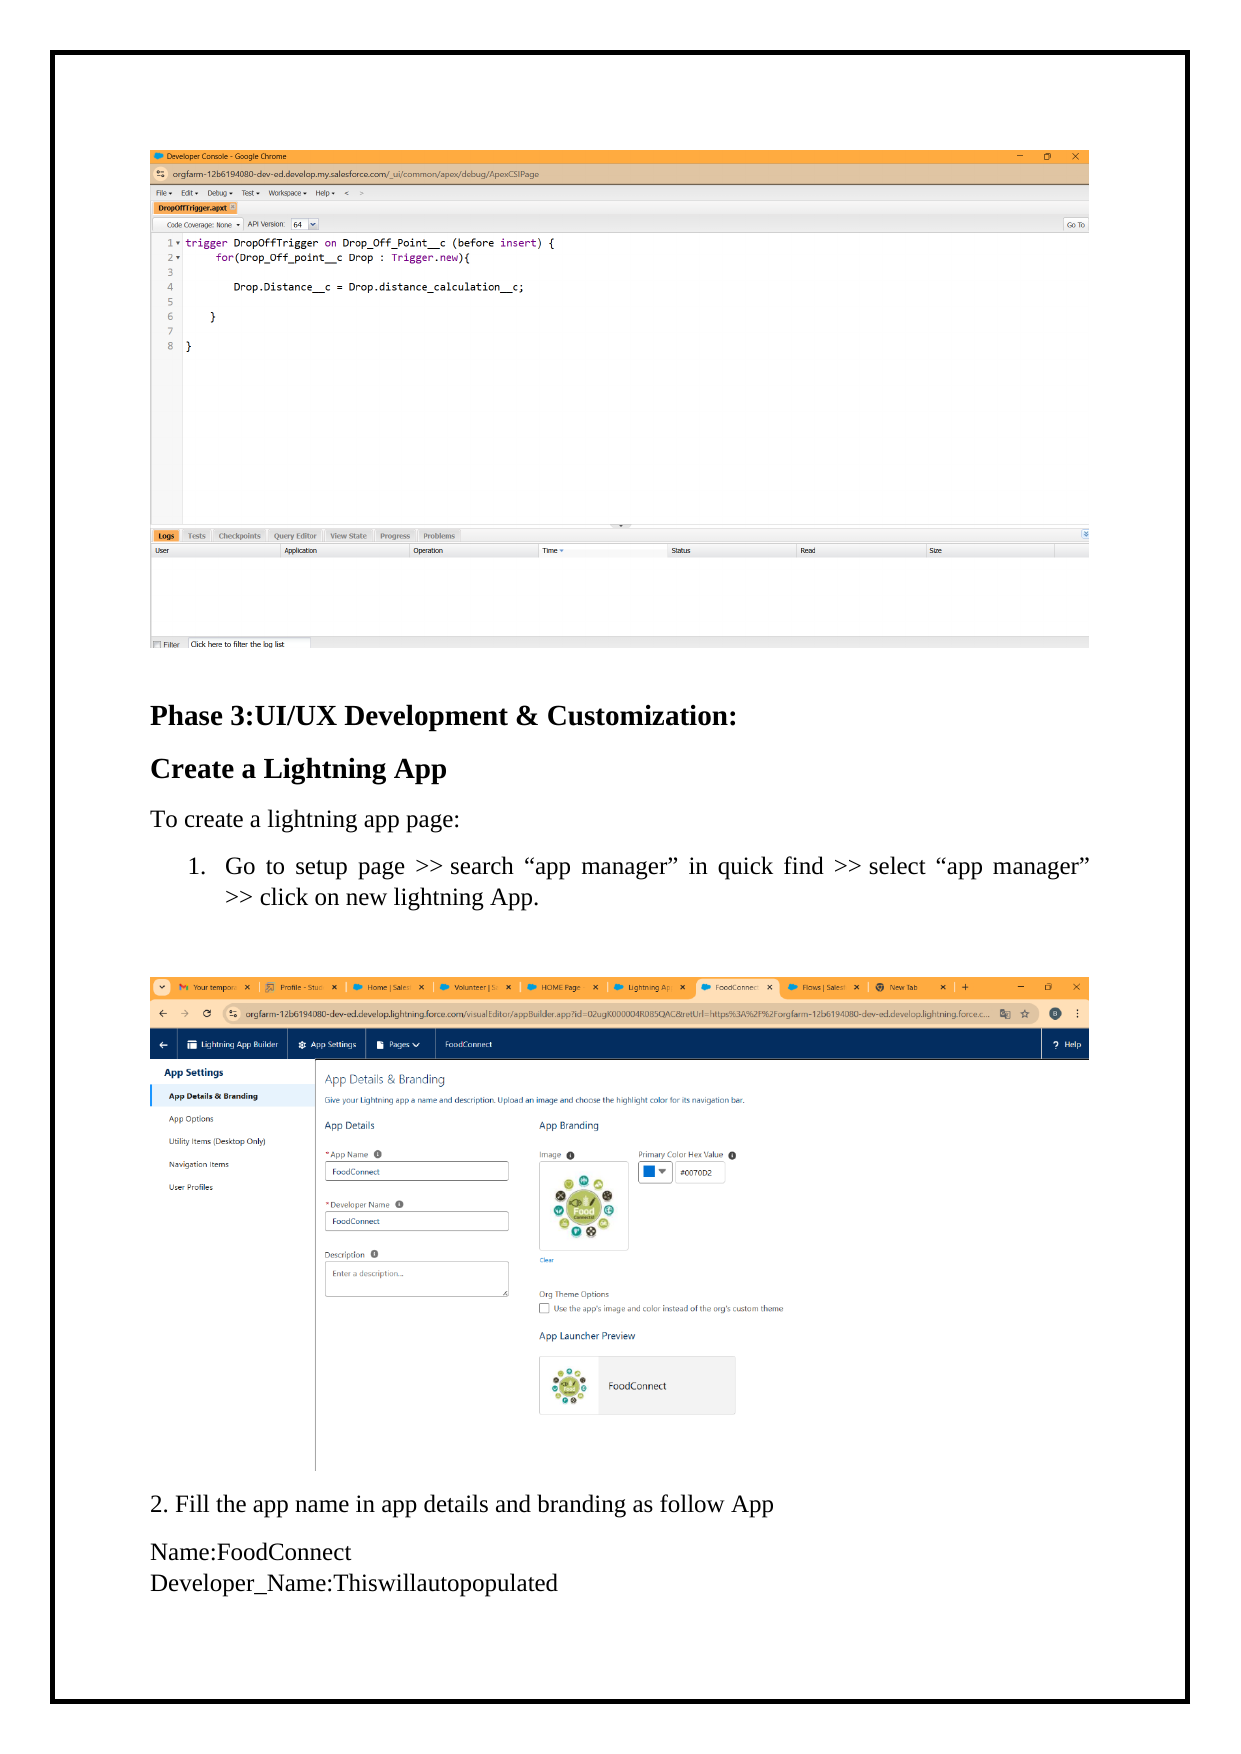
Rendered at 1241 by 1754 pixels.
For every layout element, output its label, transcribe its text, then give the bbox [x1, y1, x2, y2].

picture [150, 150, 1089, 648]
list Go to setup page >> search “app manager” in quick find >> select “app manager” >> click on new lightning App. [187, 851, 1090, 911]
text Create a Lightning App [150, 751, 1090, 784]
text 2. Fill the app name in app details and branding as follow App [150, 1489, 1090, 1518]
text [150, 1537, 1090, 1597]
text To create a lightning app page: [150, 804, 1090, 832]
text Phase 3:UI/UX Development & Customization: [150, 667, 1090, 732]
picture [150, 977, 1089, 1471]
